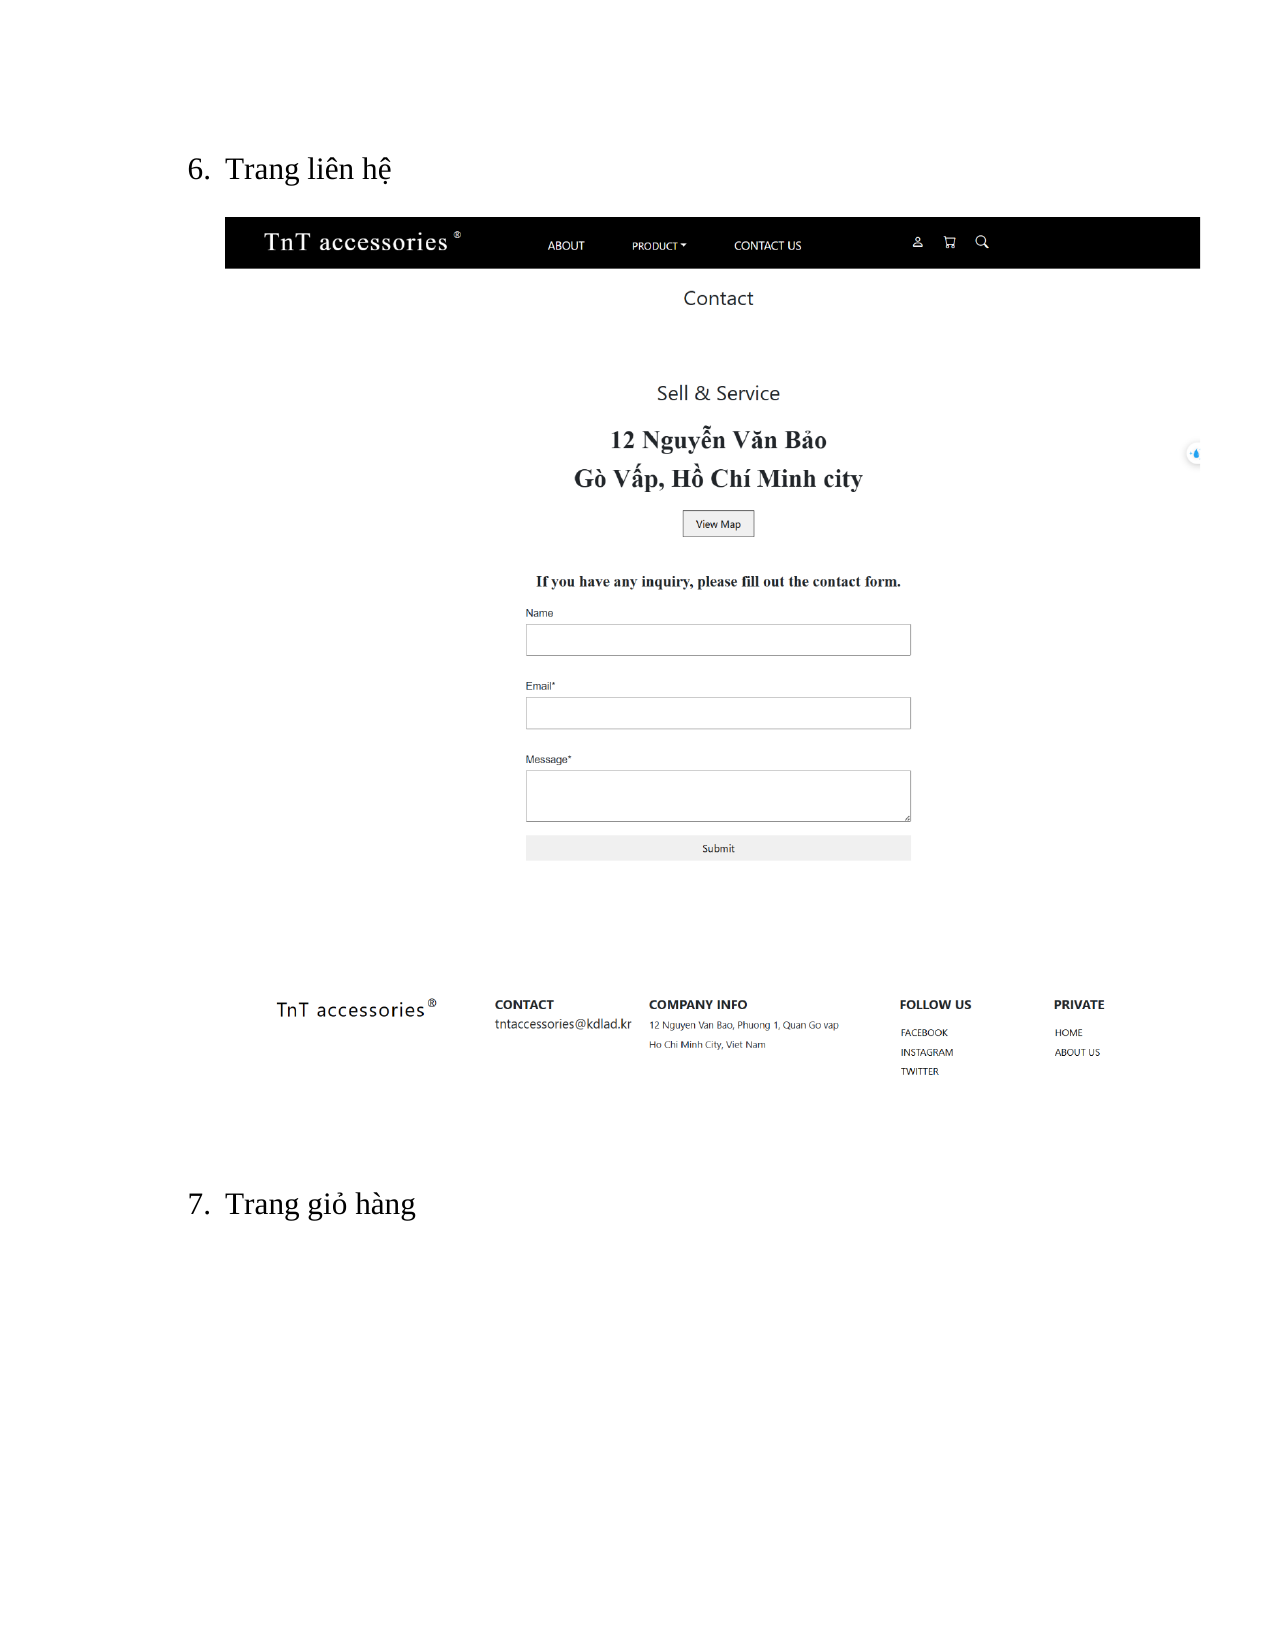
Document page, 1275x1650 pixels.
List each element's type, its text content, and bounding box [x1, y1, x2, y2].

list Trang liên hệ [187, 150, 1125, 186]
picture [225, 217, 1200, 1157]
list Trang giỏ hàng [187, 1186, 1125, 1221]
